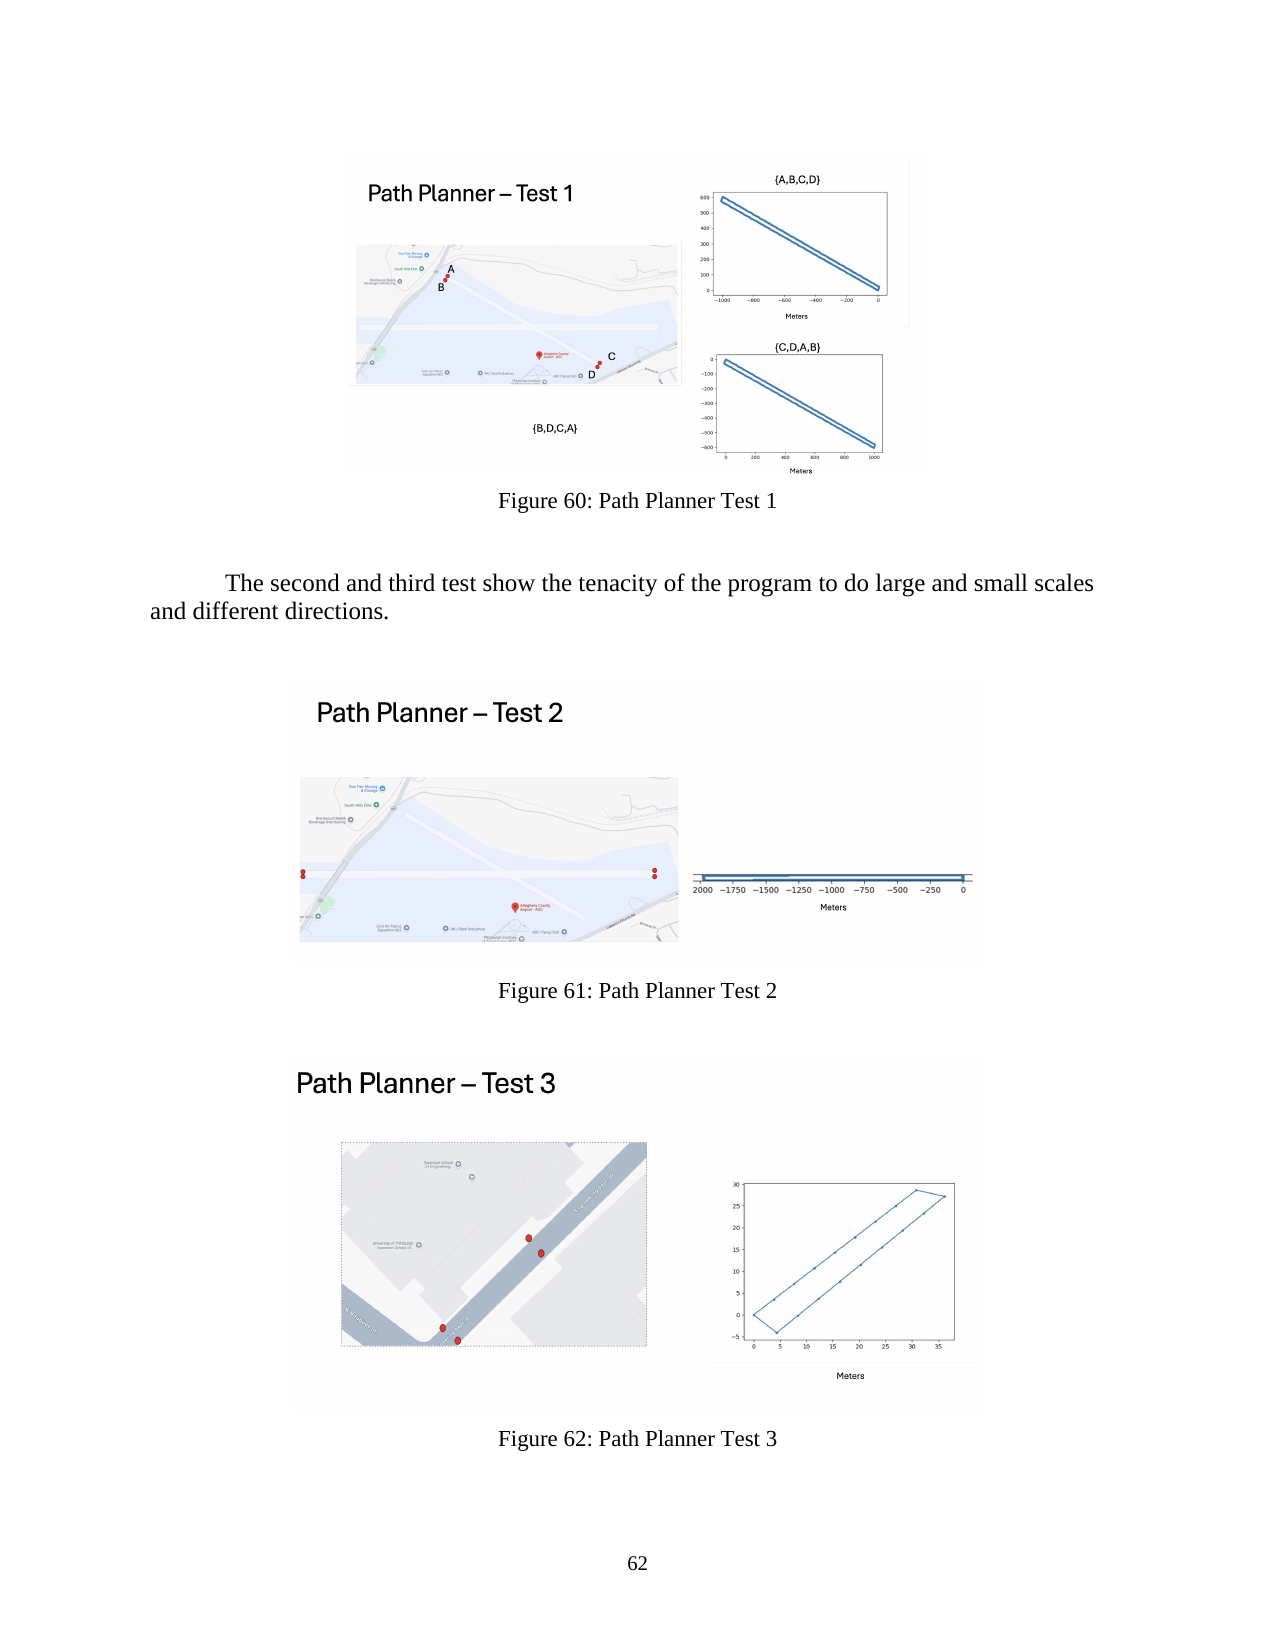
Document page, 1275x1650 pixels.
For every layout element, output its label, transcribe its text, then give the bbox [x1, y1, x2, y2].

text Figure 62: Path Planner Test 3 [225, 1425, 1050, 1452]
picture [291, 1056, 984, 1413]
picture [343, 150, 932, 476]
picture [291, 678, 984, 965]
text Figure 61: Path Planner Test 2 [225, 977, 1050, 1003]
text Figure 60: Path Planner Test 1 [225, 487, 1050, 514]
text The second and third test show the tenacity of the program to do large and small scales and different directions. [150, 568, 1125, 625]
